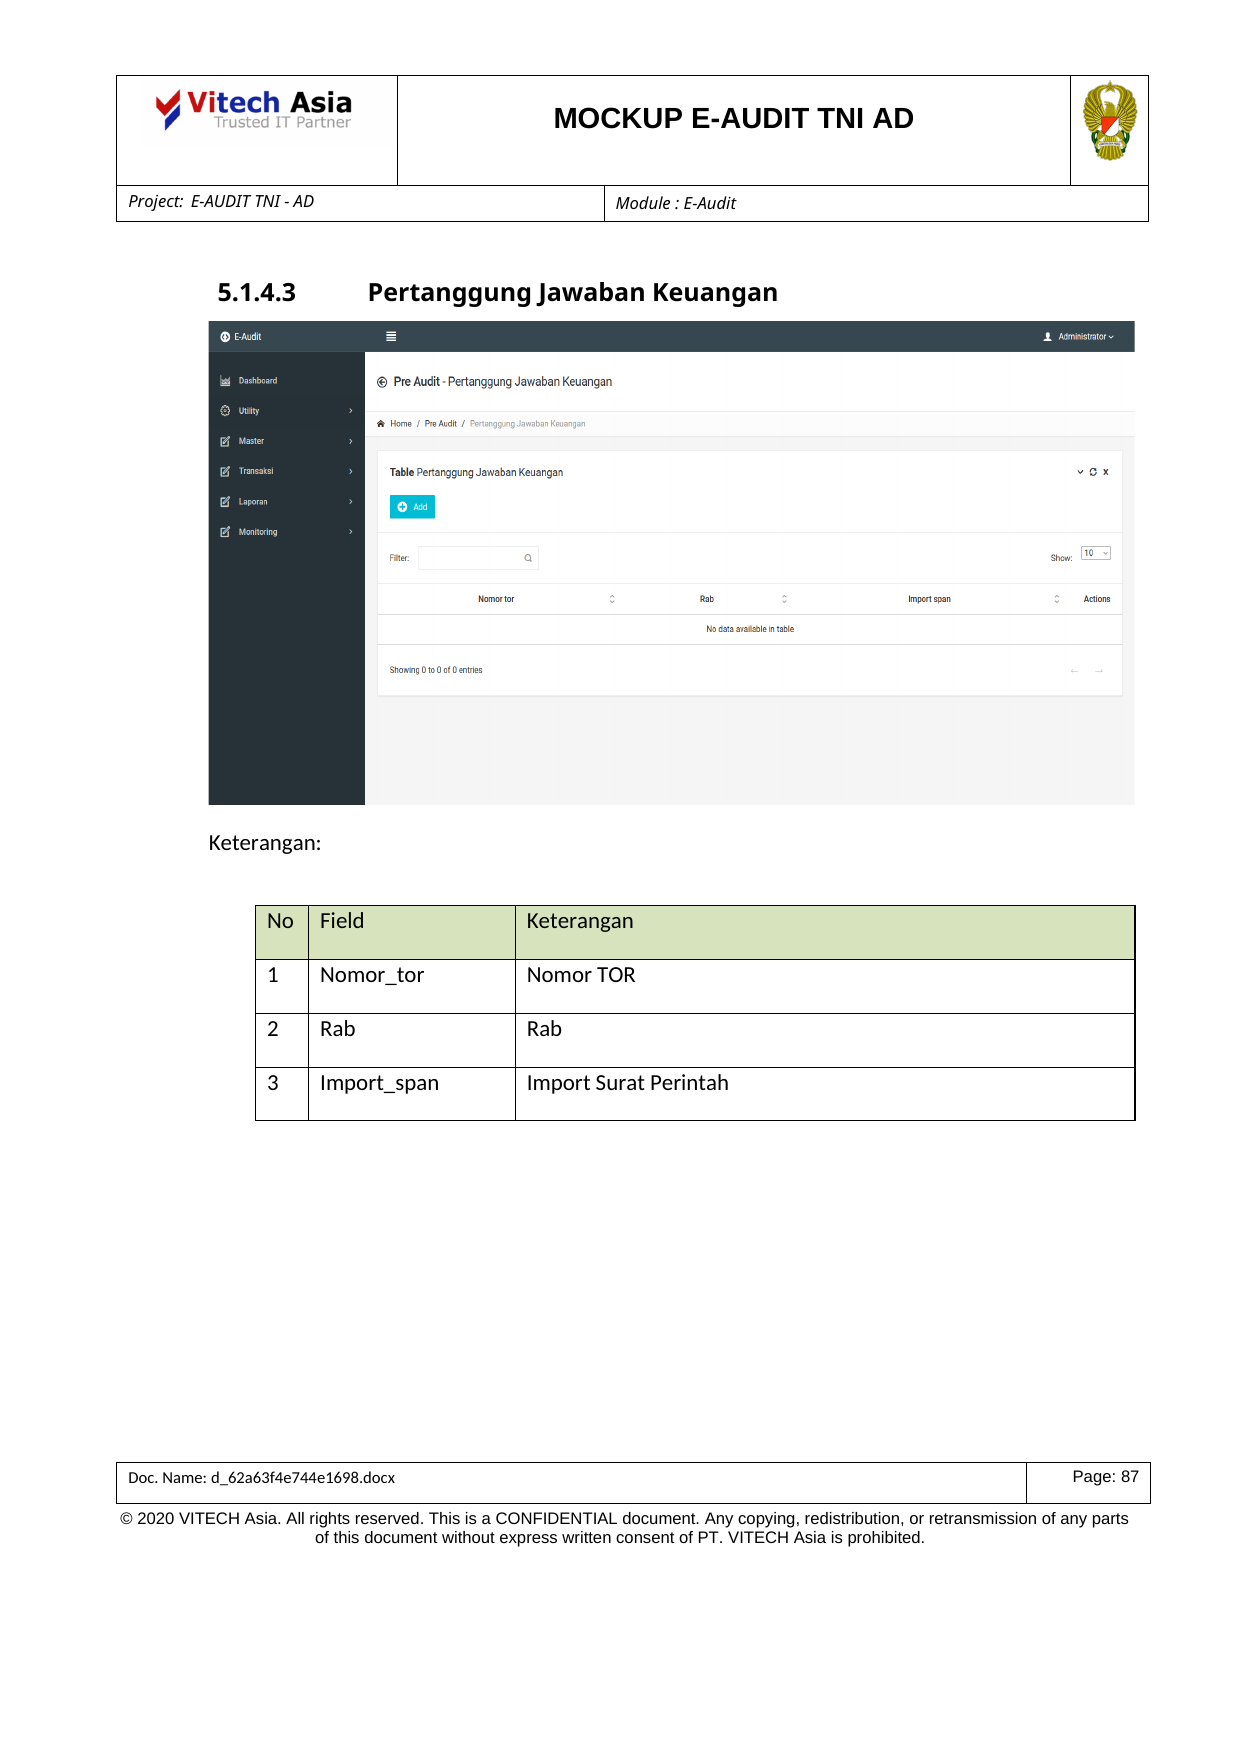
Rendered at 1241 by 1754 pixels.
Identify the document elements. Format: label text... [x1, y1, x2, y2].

table_cell 2 [256, 1014, 308, 1067]
picture [1075, 77, 1144, 164]
table_header Field [309, 906, 515, 959]
table_cell Import_span [309, 1068, 515, 1120]
picture [208, 321, 1135, 805]
table_cell Import Surat Perintah [516, 1068, 1134, 1120]
table_header No [256, 906, 308, 959]
table_cell Rab [309, 1014, 515, 1067]
list Pertanggung Jawaban Keuangan [217, 275, 1135, 309]
table_cell Nomor_tor [309, 960, 515, 1013]
table_cell Nomor TOR [516, 960, 1134, 1013]
table_cell 3 [256, 1068, 308, 1120]
text Keterangan: [208, 828, 1135, 856]
picture [139, 76, 395, 147]
table_cell Rab [516, 1014, 1134, 1067]
table_header Keterangan [516, 906, 1134, 959]
table_cell 1 [256, 960, 308, 1013]
